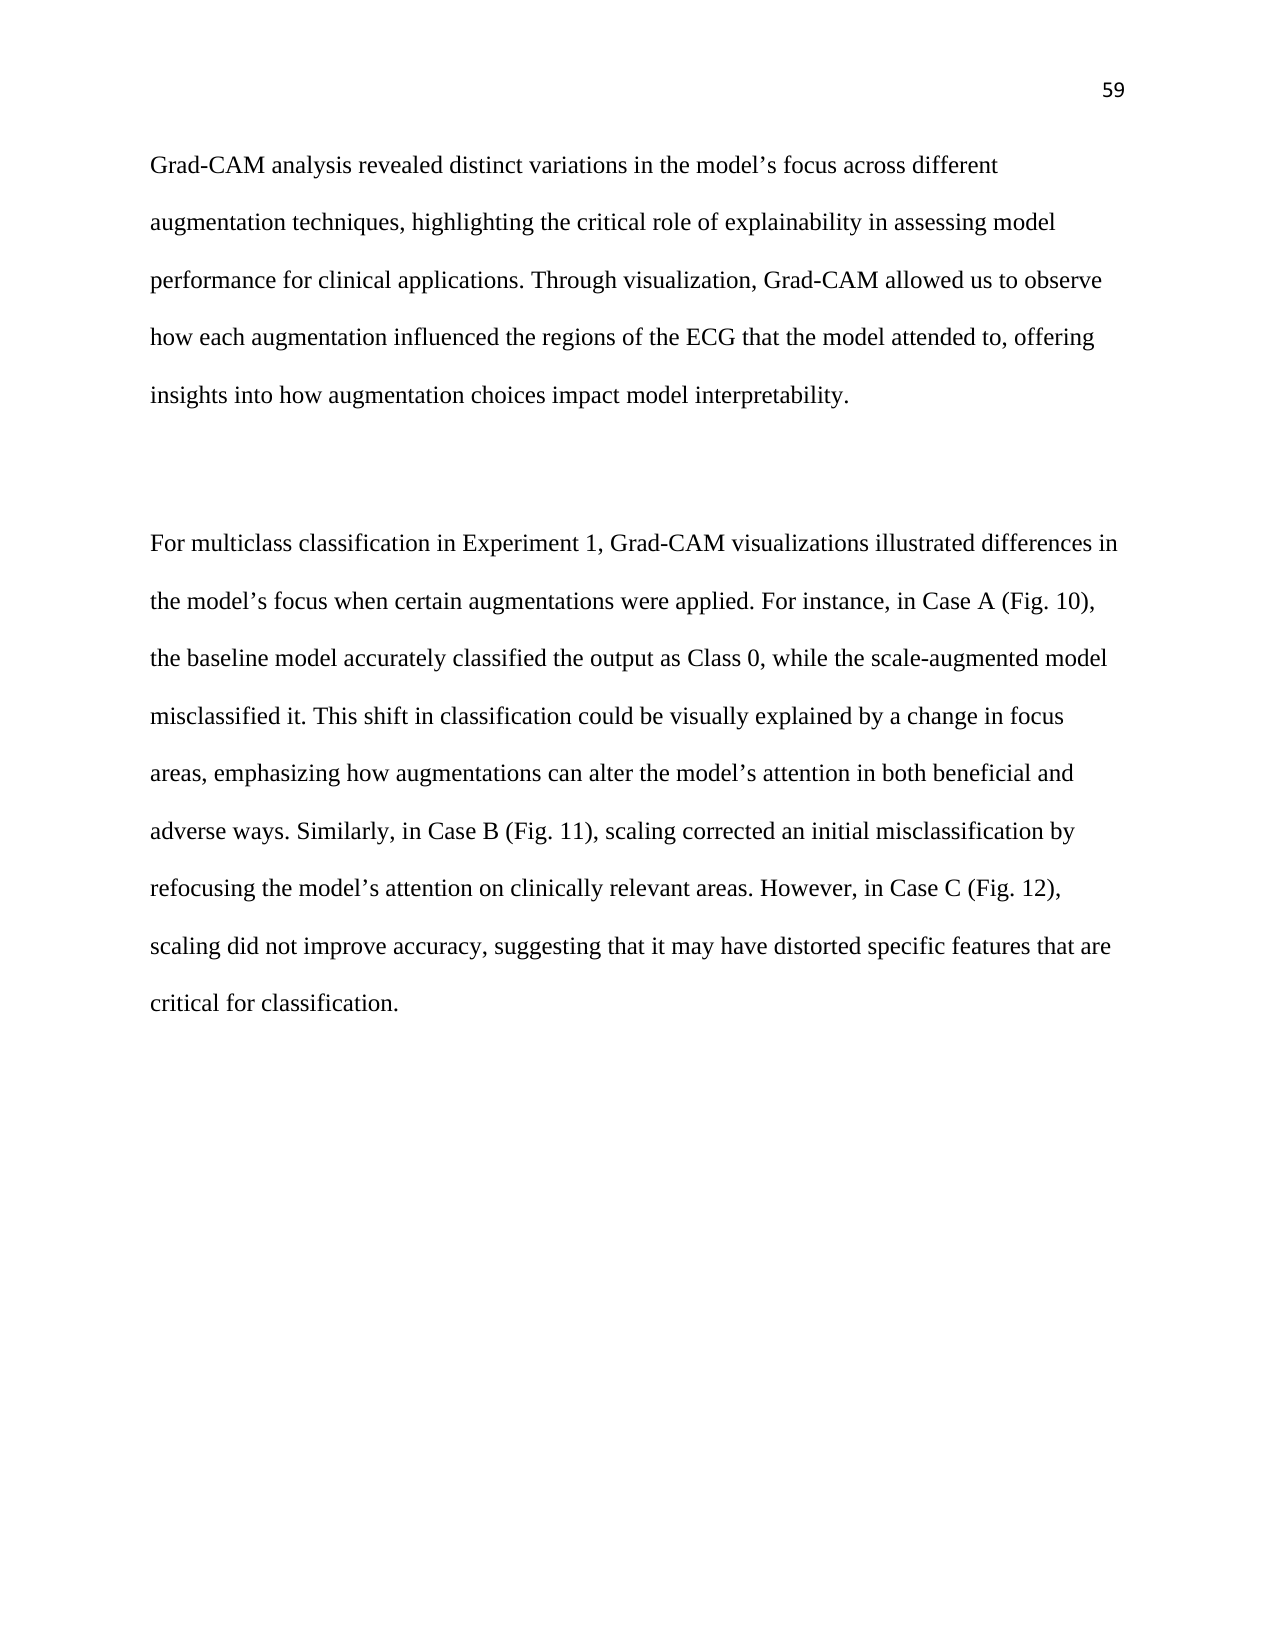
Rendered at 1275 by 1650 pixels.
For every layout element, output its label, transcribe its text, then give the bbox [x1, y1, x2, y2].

text For multiclass classification in Experiment 1, Grad-CAM visualizations illustrated differences in the model’s focus when certain augmentations were applied. For instance, in Case A (Fig. 10), the baseline model accurately classified the output as Class 0, while the scale-augmented model misclassified it. This shift in classification could be visually explained by a change in focus areas, emphasizing how augmentations can alter the model’s attention in both beneficial and adverse ways. Similarly, in Case B (Fig. 11), scaling corrected an initial misclassification by refocusing the model’s attention on clinically relevant areas. However, in Case C (Fig. 12), scaling did not improve accuracy, suggesting that it may have distorted specific features that are critical for classification. [150, 528, 1125, 1017]
text Grad-CAM analysis revealed distinct variations in the model’s focus across different augmentation techniques, highlighting the critical role of explainability in assessing model performance for clinical applications. Through visualization, Grad-CAM allowed us to observe how each augmentation influenced the regions of the ECG that the model attended to, offering insights into how augmentation choices impact model interpretability. [150, 150, 1125, 409]
